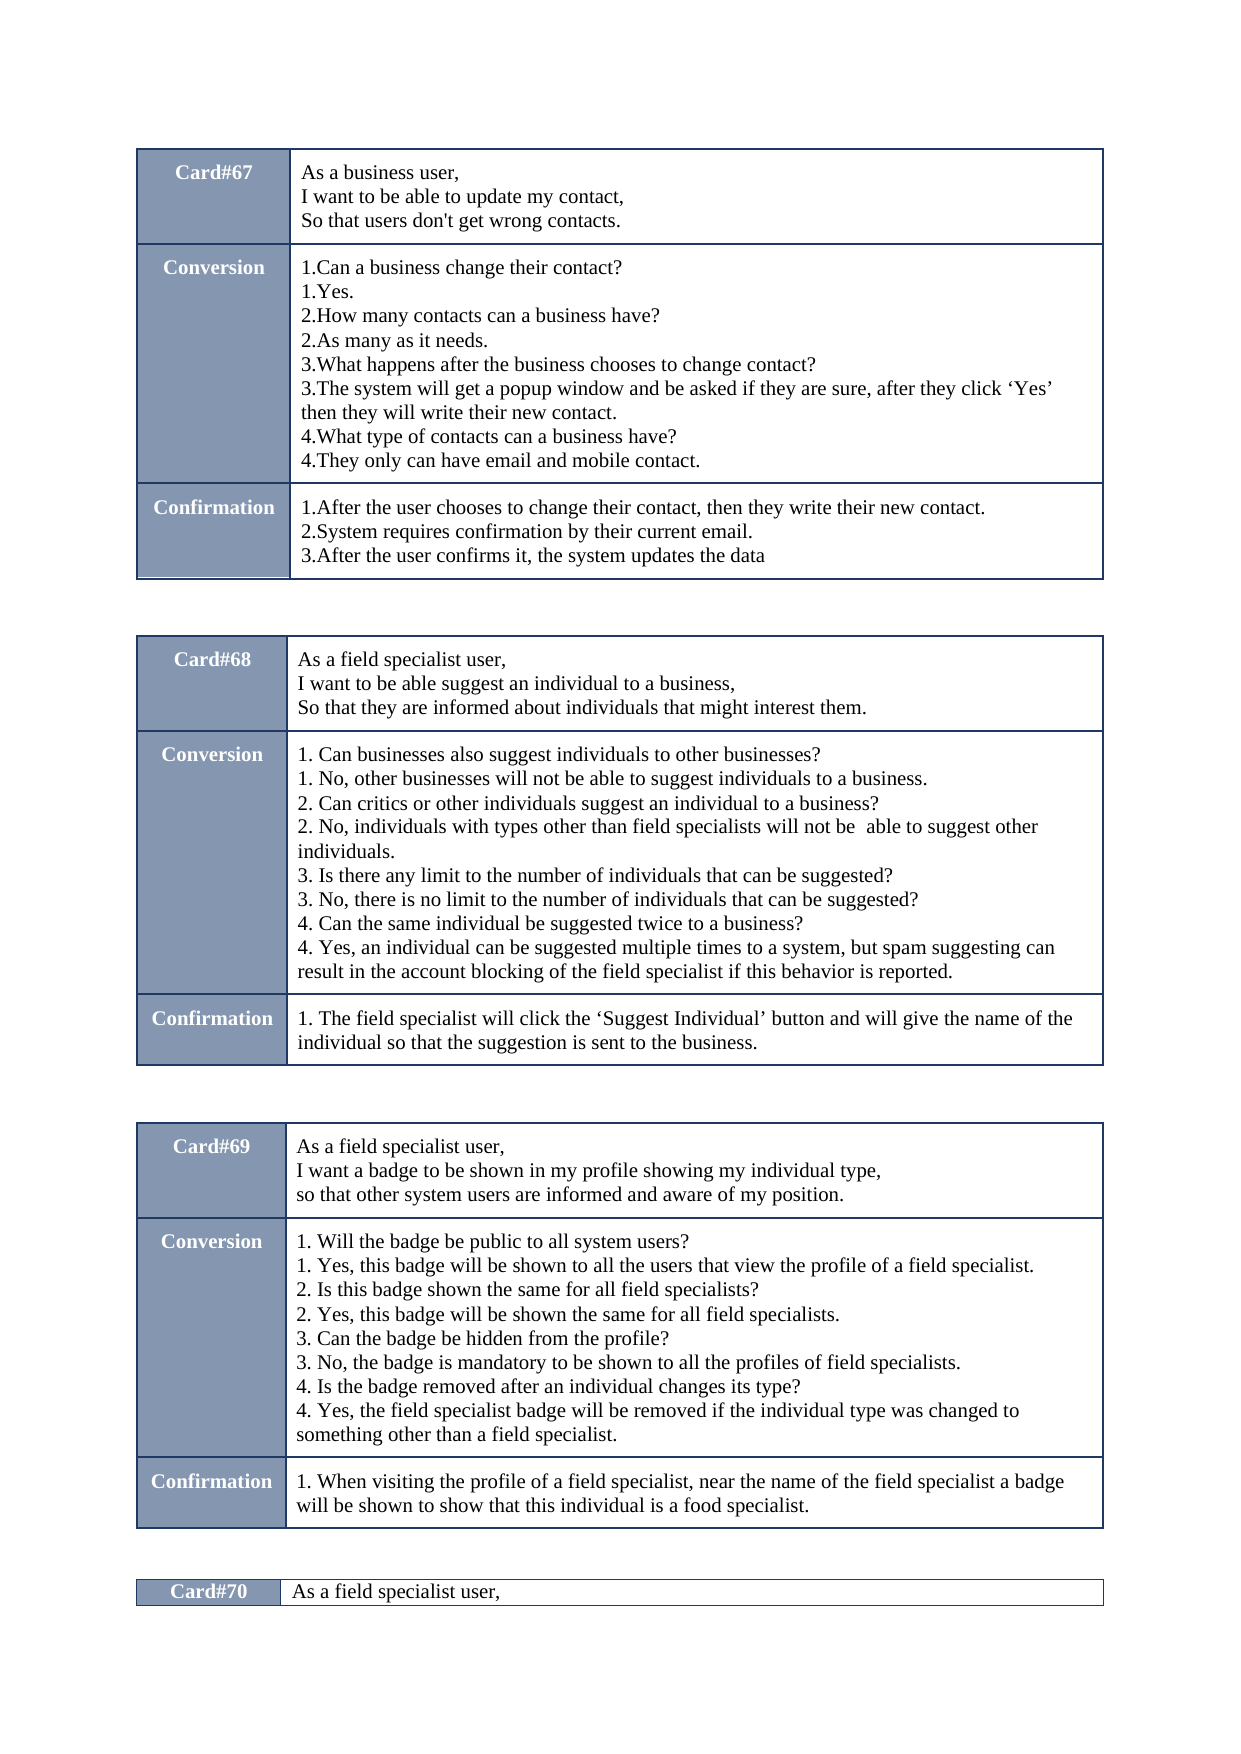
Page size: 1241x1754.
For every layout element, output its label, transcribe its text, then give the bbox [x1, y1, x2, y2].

table_cell Conversion [138, 245, 289, 482]
table_header As a field specialist user, I want to be able suggest an individual to a business, So that they are informed about individuals that might interest them. [288, 637, 1102, 730]
table_cell 1.After the user chooses to change their contact, then they write their new contact. 2.System requires confirmation by their current email. 3.After the user confirms it, the system updates the data [291, 484, 1102, 577]
table_header Card#67 [138, 150, 289, 243]
table_cell Confirmation [138, 995, 286, 1064]
table_header Card#69 [138, 1124, 285, 1217]
table_cell Conversion [138, 1219, 285, 1456]
table_cell 1. When visiting the profile of a field specialist, near the name of the field specialist a badge will be shown to show that this individual is a food specialist. [287, 1458, 1102, 1527]
table_header As a field specialist user, I want a badge to be shown in my profile showing my individual type, so that other system users are informed and aware of my position. [287, 1124, 1102, 1217]
table_cell Conversion [138, 732, 286, 993]
table_header Card#70 [137, 1580, 280, 1605]
table_cell 1.Can a business change their contact? 1.Yes. 2.How many contacts can a business have? 2.As many as it needs. 3.What happens after the business chooses to change contact? 3.The system will get a popup window and be asked if they are sure, after they click ‘Yes’ then they will write their new contact. 4.What type of contacts can a business have? 4.They only can have email and mobile contact. [291, 245, 1102, 482]
table_cell 1. Can businesses also suggest individuals to other businesses? 1. No, other businesses will not be able to suggest individuals to a business. 2. Can critics or other individuals suggest an individual to a business? 2. No, individuals with types other than field specialists will not be able to suggest other individuals. 3. Is there any limit to the number of individuals that can be suggested? 3. No, there is no limit to the number of individuals that can be suggested? 4. Can the same individual be suggested twice to a business? 4. Yes, an individual can be suggested multiple times to a system, but spam suggesting can result in the account blocking of the field specialist if this behavior is reported. [288, 732, 1102, 993]
table_header Card#68 [138, 637, 286, 730]
table_cell 1. The field specialist will click the ‘Suggest Individual’ button and will give the name of the individual so that the suggestion is sent to the business. [288, 995, 1102, 1064]
table_cell Confirmation [138, 484, 289, 577]
table_cell 1. Will the badge be public to all system users? 1. Yes, this badge will be shown to all the users that view the profile of a field specialist. 2. Is this badge shown the same for all field specialists? 2. Yes, this badge will be shown the same for all field specialists. 3. Can the badge be hidden from the profile? 3. No, the badge is mandatory to be shown to all the profiles of field specialists. 4. Is the badge removed after an individual changes its type? 4. Yes, the field specialist badge will be removed if the individual type was changed to something other than a field specialist. [287, 1219, 1102, 1456]
table_header As a business user, I want to be able to update my contact, So that users don't get wrong contacts. [291, 150, 1102, 243]
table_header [281, 1580, 1103, 1605]
table_cell Confirmation [138, 1458, 285, 1527]
